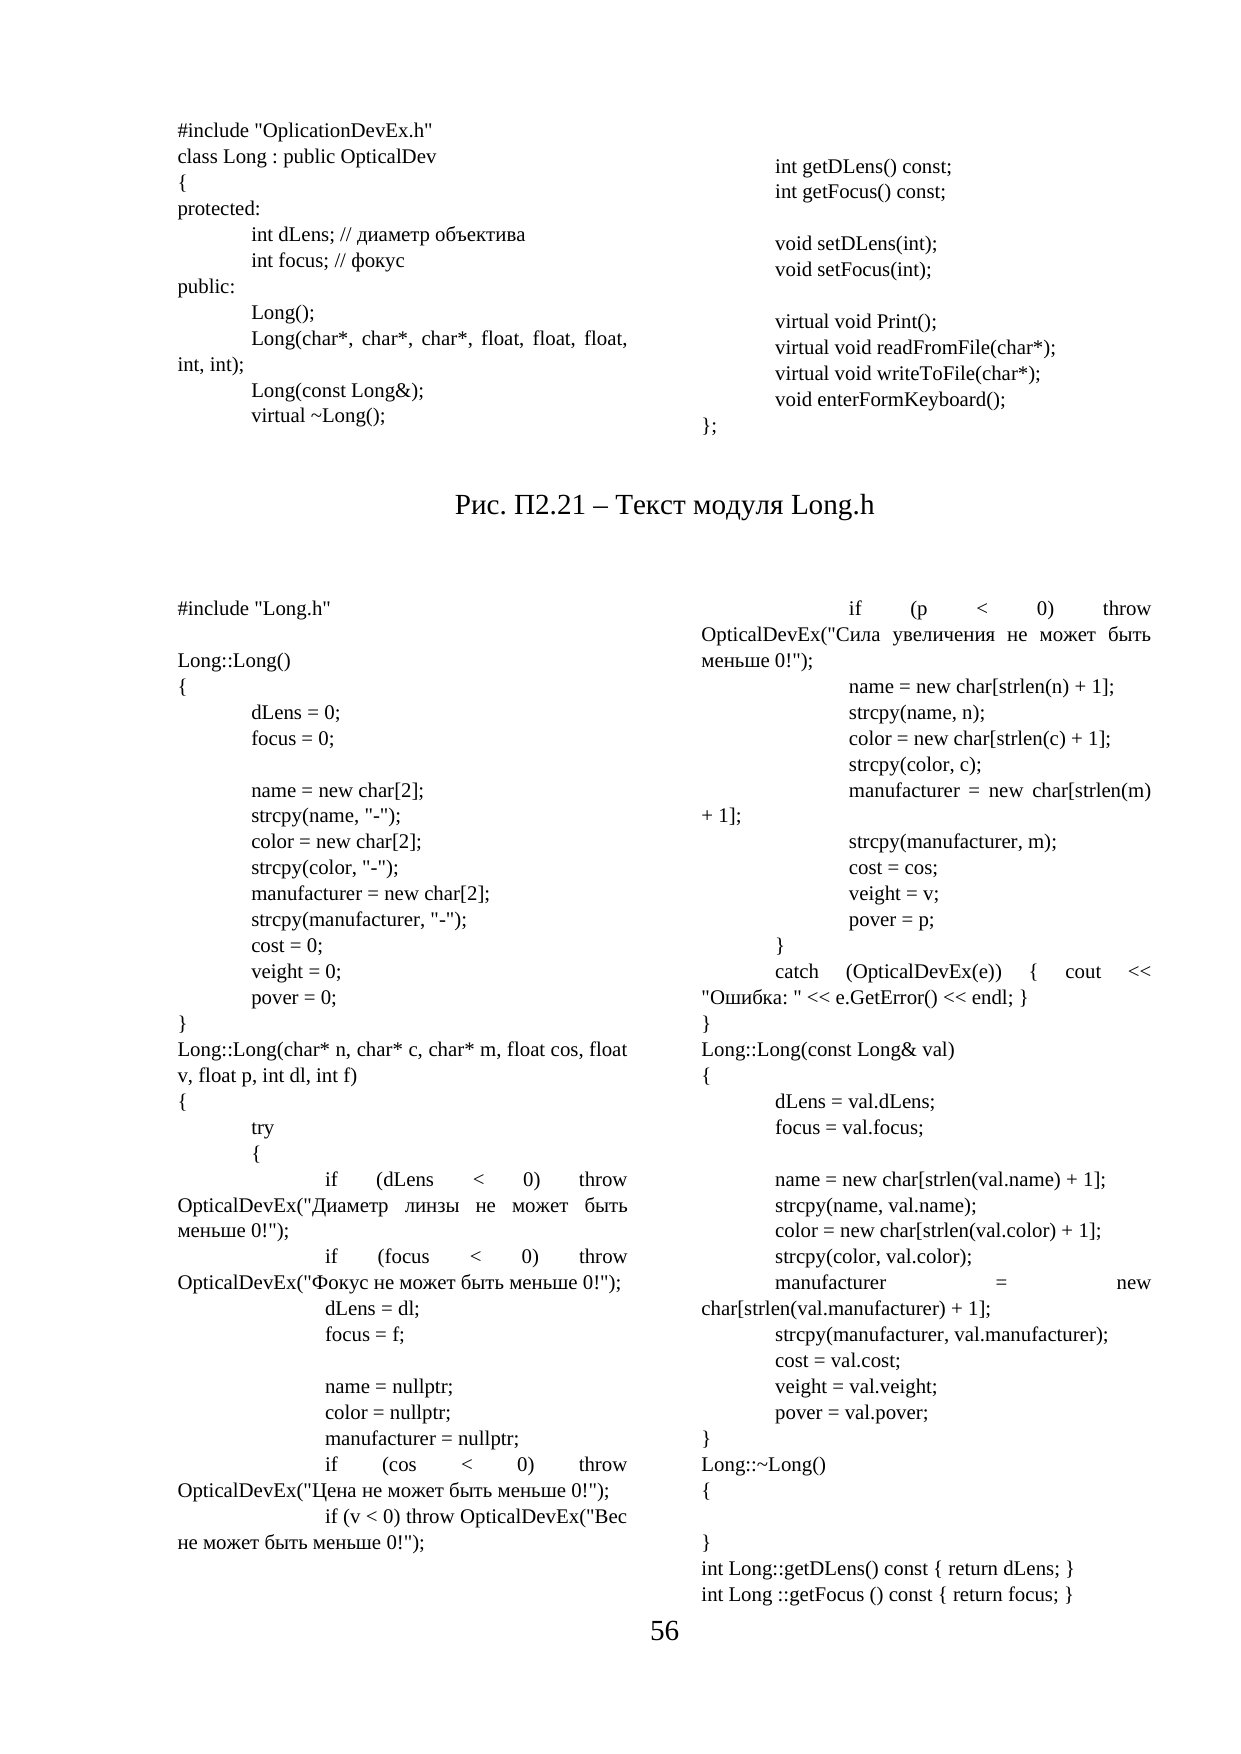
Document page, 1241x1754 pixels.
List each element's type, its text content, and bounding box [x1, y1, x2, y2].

text manufacturer = new char[strlen(val.manufacturer) + 1]; [701, 1270, 1152, 1320]
text color = new char[2]; [177, 829, 627, 853]
text int focus; // фокус [177, 248, 627, 272]
text focus = val.focus; [701, 1115, 1152, 1139]
text if (v < 0) throw OpticalDevEx("Вес не может быть меньше 0!"); [177, 1504, 627, 1554]
text } [701, 1530, 1152, 1554]
text strcpy(manufacturer, val.manufacturer); [701, 1322, 1152, 1346]
text focus = f; [177, 1322, 627, 1346]
text veight = v; [701, 881, 1152, 905]
text Long(); [177, 300, 627, 324]
text color = new char[strlen(val.color) + 1]; [701, 1218, 1152, 1242]
text pover = p; [701, 907, 1152, 931]
text void enterFormKeyboard(); [701, 387, 1152, 411]
text cost = cos; [701, 855, 1152, 879]
text public: [177, 274, 627, 298]
text cost = val.cost; [701, 1348, 1152, 1372]
text }; [701, 413, 1152, 437]
text virtual void Print(); [701, 309, 1152, 333]
text dLens = val.dLens; [701, 1089, 1152, 1113]
text { [701, 1478, 1152, 1502]
text try [177, 1115, 627, 1139]
text virtual void writeToFile(char*); [701, 361, 1152, 385]
text { [177, 170, 627, 194]
text #include "OplicationDevEx.h" [177, 118, 627, 142]
text void setDLens(int); [701, 231, 1152, 255]
text } [177, 1011, 627, 1035]
text } [701, 1011, 1152, 1035]
text name = nullptr; [177, 1374, 627, 1398]
text veight = val.veight; [701, 1374, 1152, 1398]
text manufacturer = nullptr; [177, 1426, 627, 1450]
text } [701, 1426, 1152, 1450]
text strcpy(name, val.name); [701, 1192, 1152, 1217]
text { [177, 1089, 627, 1113]
text if (focus < 0) throw OpticalDevEx("Фокус не может быть меньше 0!"); [177, 1244, 627, 1294]
text int Long::getDLens() const { return dLens; } [701, 1556, 1152, 1580]
text strcpy(color, "-"); [177, 855, 627, 879]
text { [177, 674, 627, 698]
text cost = 0; [177, 933, 627, 957]
text #include "Long.h" [177, 596, 627, 620]
text pover = val.pover; [701, 1400, 1152, 1424]
text catch (OpticalDevEx(e)) { cout << "Ошибка: " << e.GetError() << endl; } [701, 959, 1152, 1009]
text Long::Long() [177, 648, 627, 672]
text if (cos < 0) throw OpticalDevEx("Цена не может быть меньше 0!"); [177, 1452, 627, 1502]
text void setFocus(int); [701, 257, 1152, 281]
text int Long ::getFocus () const { return focus; } [701, 1582, 1152, 1606]
text name = new char[strlen(val.name) + 1]; [701, 1167, 1152, 1191]
text protected: [177, 196, 627, 220]
text Long::Long(const Long& val) [701, 1037, 1152, 1061]
text if (dLens < 0) throw OpticalDevEx("Диаметр линзы не может быть меньше 0!"); [177, 1167, 627, 1242]
text if (p < 0) throw OpticalDevEx("Сила увеличения не может быть меньше 0!"); [701, 596, 1152, 672]
text strcpy(manufacturer, m); [701, 829, 1152, 853]
text Long(char*, char*, char*, float, float, float, int, int); [177, 326, 627, 376]
text int getFocus() const; [701, 179, 1152, 203]
text color = nullptr; [177, 1400, 627, 1424]
text manufacturer = new char[strlen(m) + 1]; [701, 777, 1152, 827]
text virtual void readFromFile(char*); [701, 335, 1152, 359]
text veight = 0; [177, 959, 627, 983]
text { [701, 1063, 1152, 1087]
text int dLens; // диаметр объектива [177, 222, 627, 246]
text Long(const Long&); [177, 377, 627, 402]
text class Long : public OpticalDev [177, 144, 627, 168]
text Long::~Long() [701, 1452, 1152, 1476]
text dLens = 0; [177, 700, 627, 724]
text strcpy(name, n); [701, 700, 1152, 724]
text color = new char[strlen(c) + 1]; [701, 726, 1152, 750]
text strcpy(name, "-"); [177, 803, 627, 827]
text name = new char[2]; [177, 777, 627, 802]
text int getDLens() const; [701, 153, 1152, 178]
text Рис. П2.21 – Текст модуля Long.h [177, 487, 1152, 521]
text focus = 0; [177, 726, 627, 750]
text name = new char[strlen(n) + 1]; [701, 674, 1152, 698]
text dLens = dl; [177, 1296, 627, 1320]
text virtual ~Long(); [177, 403, 627, 427]
text strcpy(color, val.color); [701, 1244, 1152, 1268]
text { [177, 1141, 627, 1165]
text } [701, 933, 1152, 957]
text manufacturer = new char[2]; [177, 881, 627, 905]
text strcpy(manufacturer, "-"); [177, 907, 627, 931]
text strcpy(color, c); [701, 752, 1152, 776]
text Long::Long(char* n, char* c, char* m, float cos, float v, float p, int dl, int f) [177, 1037, 627, 1087]
text pover = 0; [177, 985, 627, 1009]
